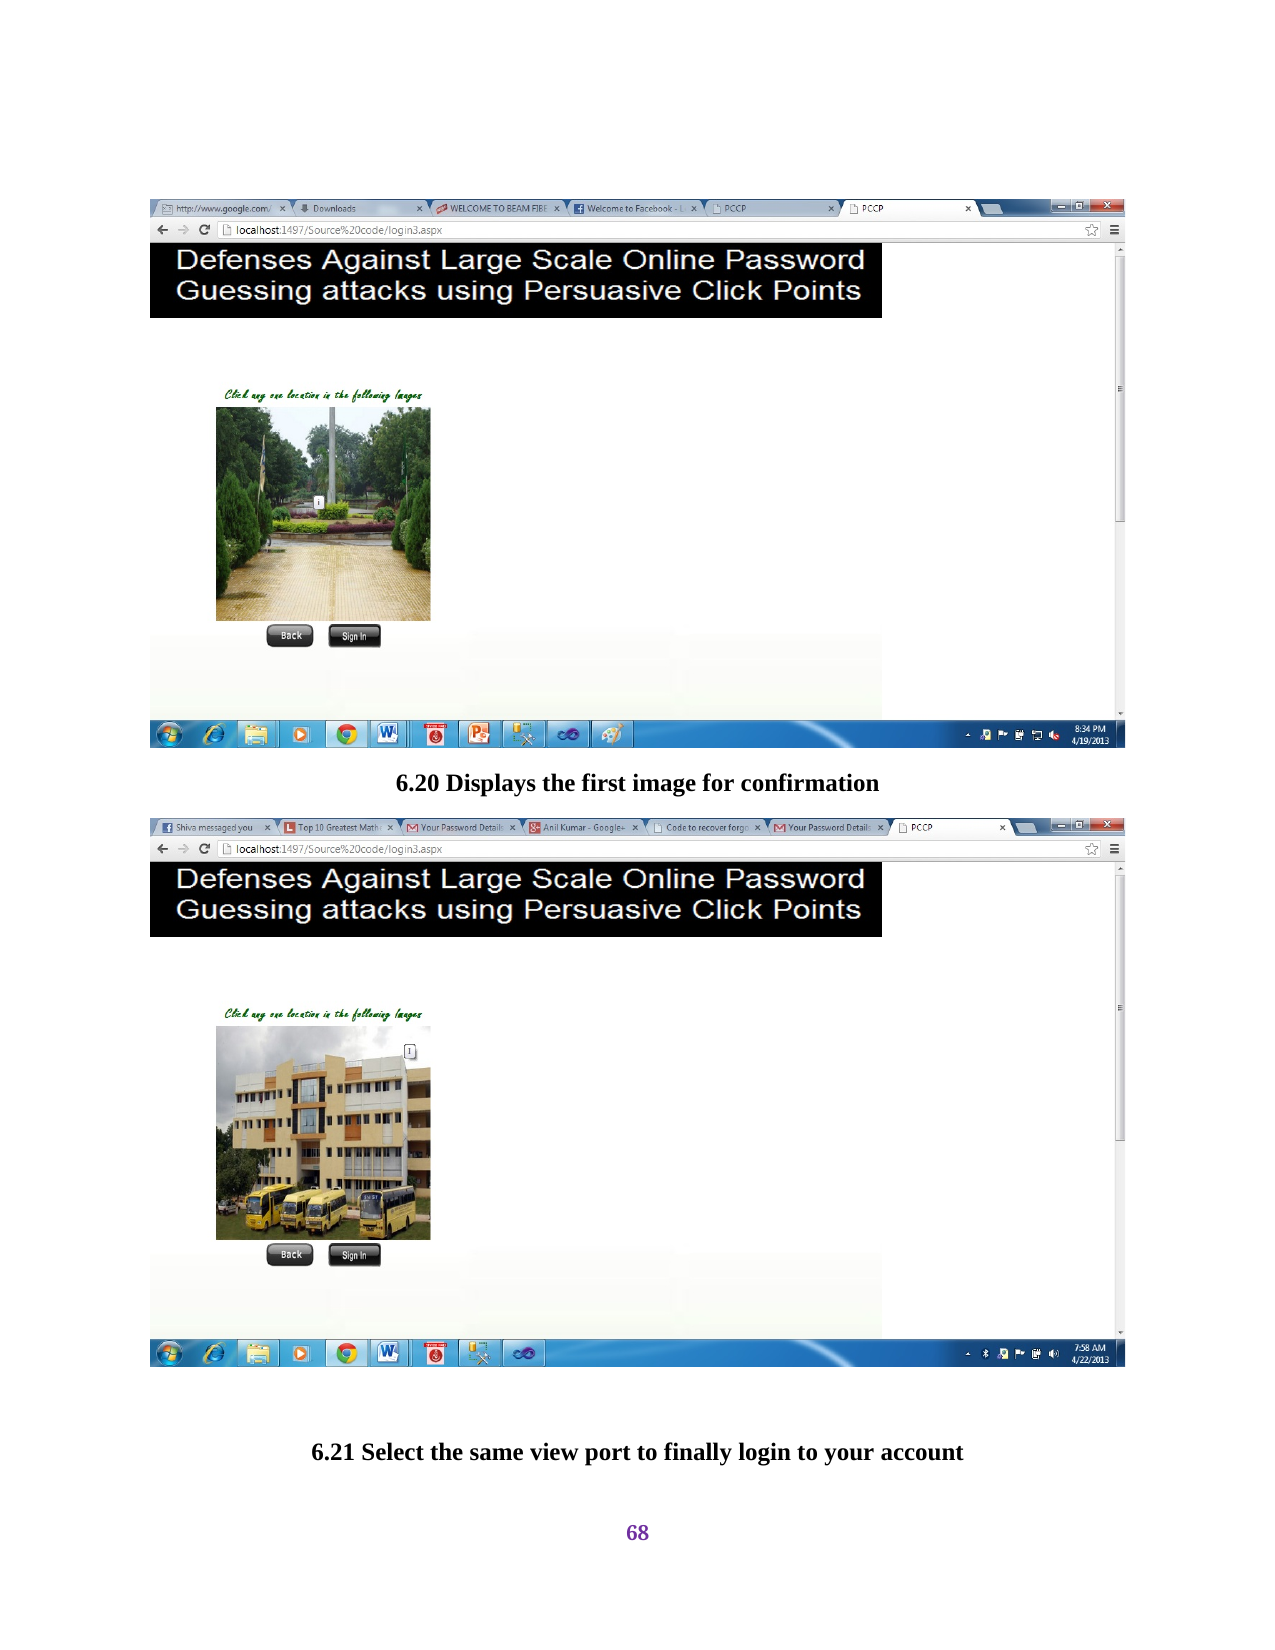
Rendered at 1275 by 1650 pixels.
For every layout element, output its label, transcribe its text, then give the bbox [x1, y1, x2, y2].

picture [150, 199, 1125, 748]
text 6.21 Select the same view port to finally login to your account [150, 1437, 1125, 1465]
text 6.20 Displays the first image for confirmation [150, 768, 1125, 797]
picture [150, 818, 1125, 1367]
